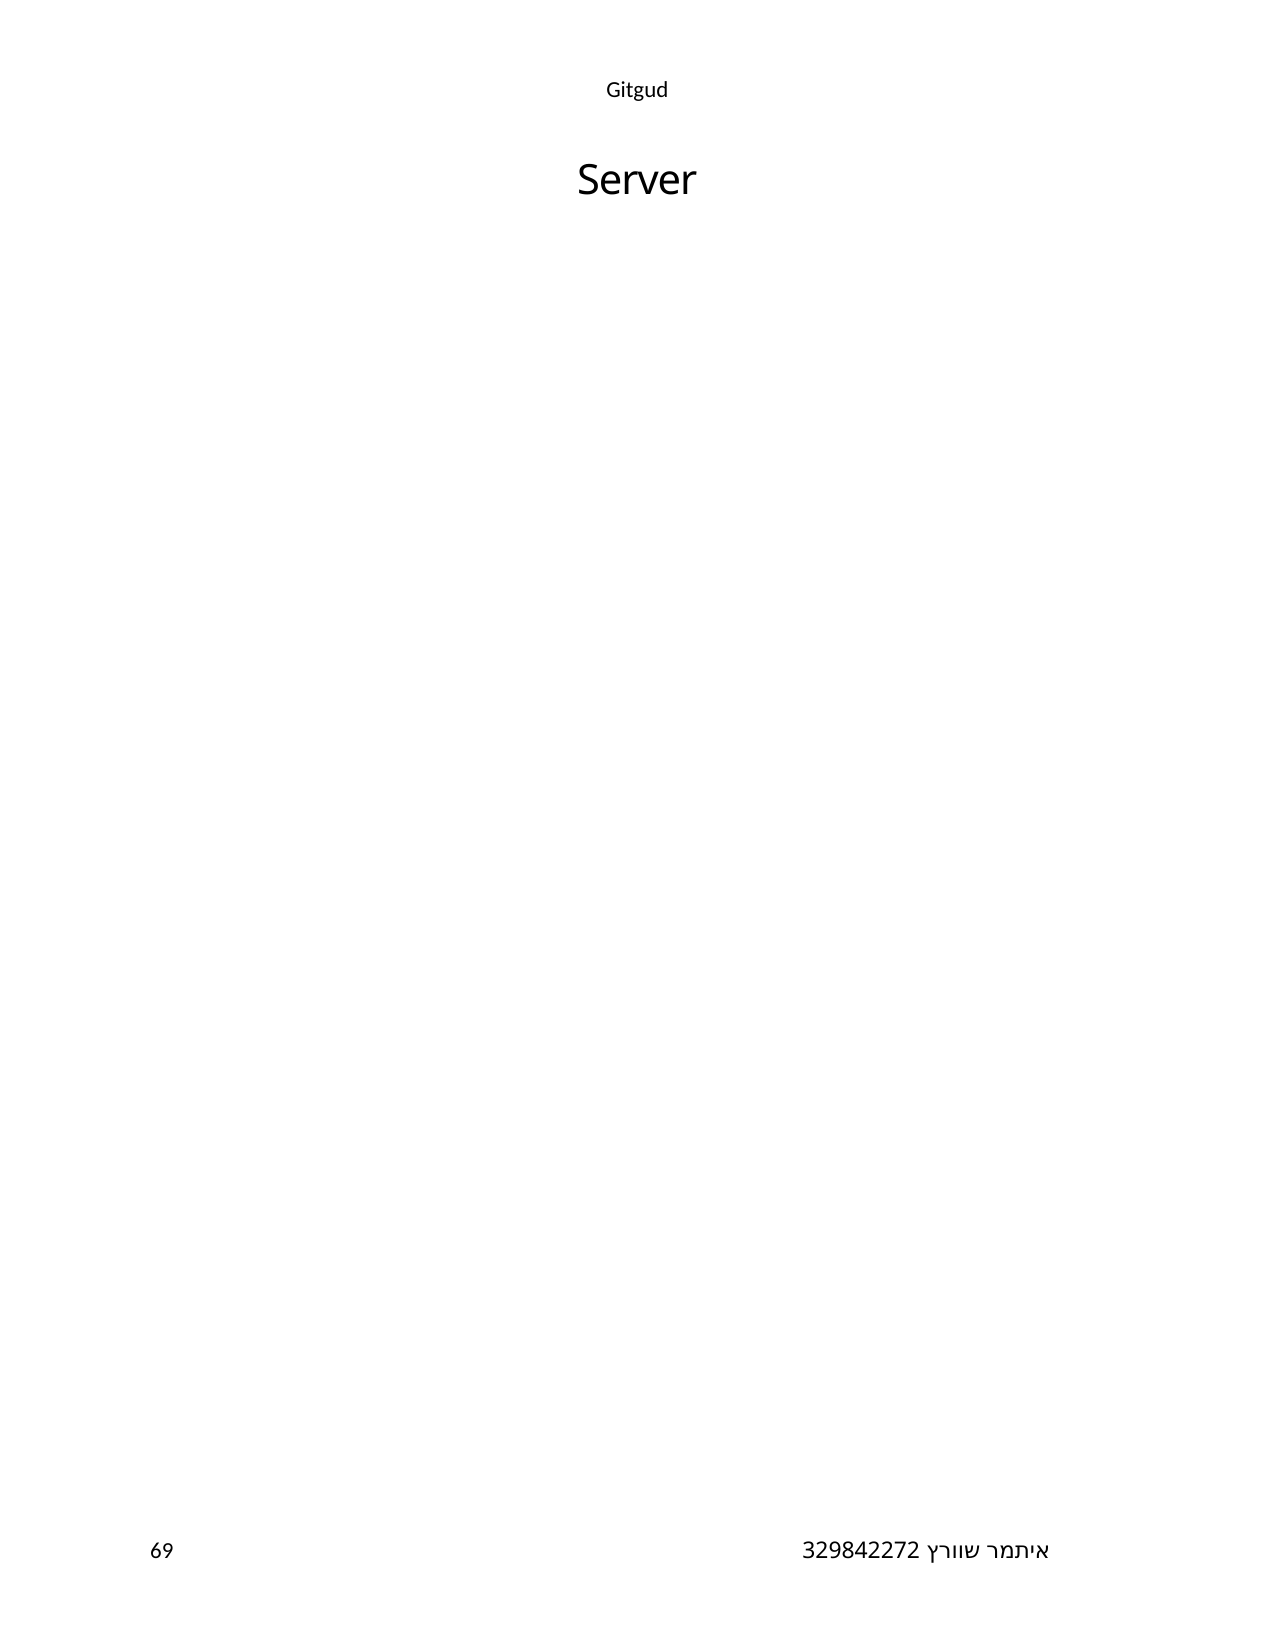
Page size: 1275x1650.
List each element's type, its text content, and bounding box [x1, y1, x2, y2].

title Server [150, 150, 1125, 207]
